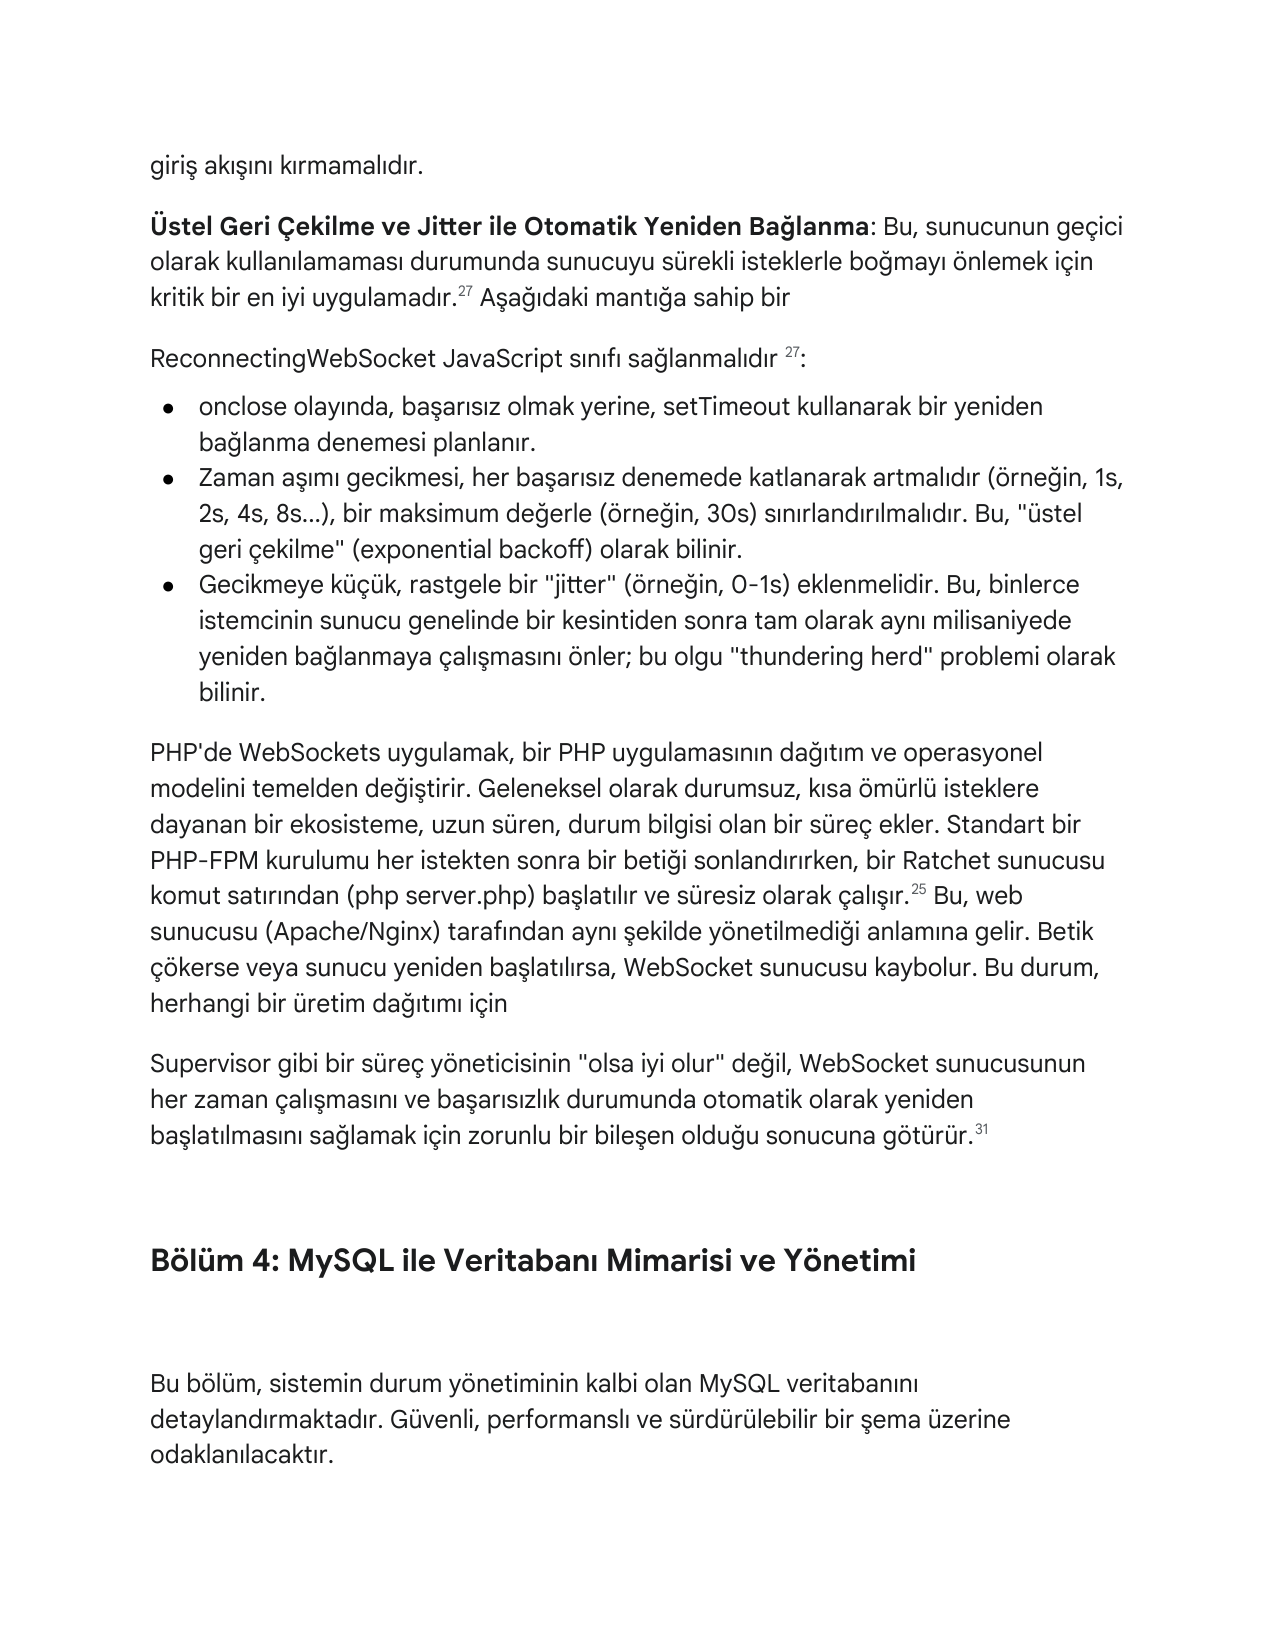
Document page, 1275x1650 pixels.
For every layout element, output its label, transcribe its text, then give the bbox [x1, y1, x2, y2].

list Gecikmeye küçük, rastgele bir "jitter" (örneğin, 0-1s) eklenmelidir. Bu, binlerce istemcinin sunucu genelinde bir kesintiden sonra tam olarak aynı milisaniyede yeniden bağlanmaya çalışmasını önler; bu olgu "thundering herd" problemi olarak bilinir. [161, 570, 1125, 708]
list Zaman aşımı gecikmesi, her başarısız denemede katlanarak artmalıdır (örneğin, 1s, 2s, 4s, 8s...), bir maksimum değerle (örneğin, 30s) sınırlandırılmalıdır. Bu, "üstel geri çekilme" (exponential backoff) olarak bilinir. [161, 463, 1125, 565]
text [150, 150, 1125, 181]
list onclose olayında, başarısız olmak yerine, setTimeout kullanarak bir yeniden bağlanma denemesi planlanır. [161, 391, 1125, 458]
text PHP'de WebSockets uygulamak, bir PHP uygulamasının dağıtım ve operasyonel modelini temelden değiştirir. Geleneksel olarak durumsuz, kısa ömürlü isteklere dayanan bir ekosisteme, uzun süren, durum bilgisi olan bir süreç ekler. Standart bir PHP-FPM kurulumu her istekten sonra bir betiği sonlandırırken, bir Ratchet sunucusu komut satırından (php server.php) başlatılır ve süresiz olarak çalışır.25 Bu, web sunucusu (Apache/Nginx) tarafından aynı şekilde yönetilmediği anlamına gelir. Betik çökerse veya sunucu yeniden başlatılırsa, WebSocket sunucusu kaybolur. Bu durum, herhangi bir üretim dağıtımı için [150, 738, 1125, 1019]
text ReconnectingWebSocket JavaScript sınıfı sağlanmalıdır 27: [150, 343, 1125, 374]
text Bu bölüm, sistemin durum yönetiminin kalbi olan MySQL veritabanını detaylandırmaktadır. Güvenli, performanslı ve sürdürülebilir bir şema üzerine odaklanılacaktır. [150, 1368, 1125, 1471]
text Supervisor gibi bir süreç yöneticisinin "olsa iyi olur" değil, WebSocket sunucusunun her zaman çalışmasını ve başarısızlık durumunda otomatik olarak yeniden başlatılmasını sağlamak için zorunlu bir bileşen olduğu sonucuna götürür.31 [150, 1048, 1125, 1151]
subtitle Bölüm 4: MySQL ile Veritabanı Mimarisi ve Yönetimi [150, 1241, 1125, 1281]
text Üstel Geri Çekilme ve Jitter ile Otomatik Yeniden Bağlanma: Bu, sunucunun geçici olarak kullanılamaması durumunda sunucuyu sürekli isteklerle boğmayı önlemek için kritik bir en iyi uygulamadır.27 Aşağıdaki mantığa sahip bir [150, 211, 1125, 313]
